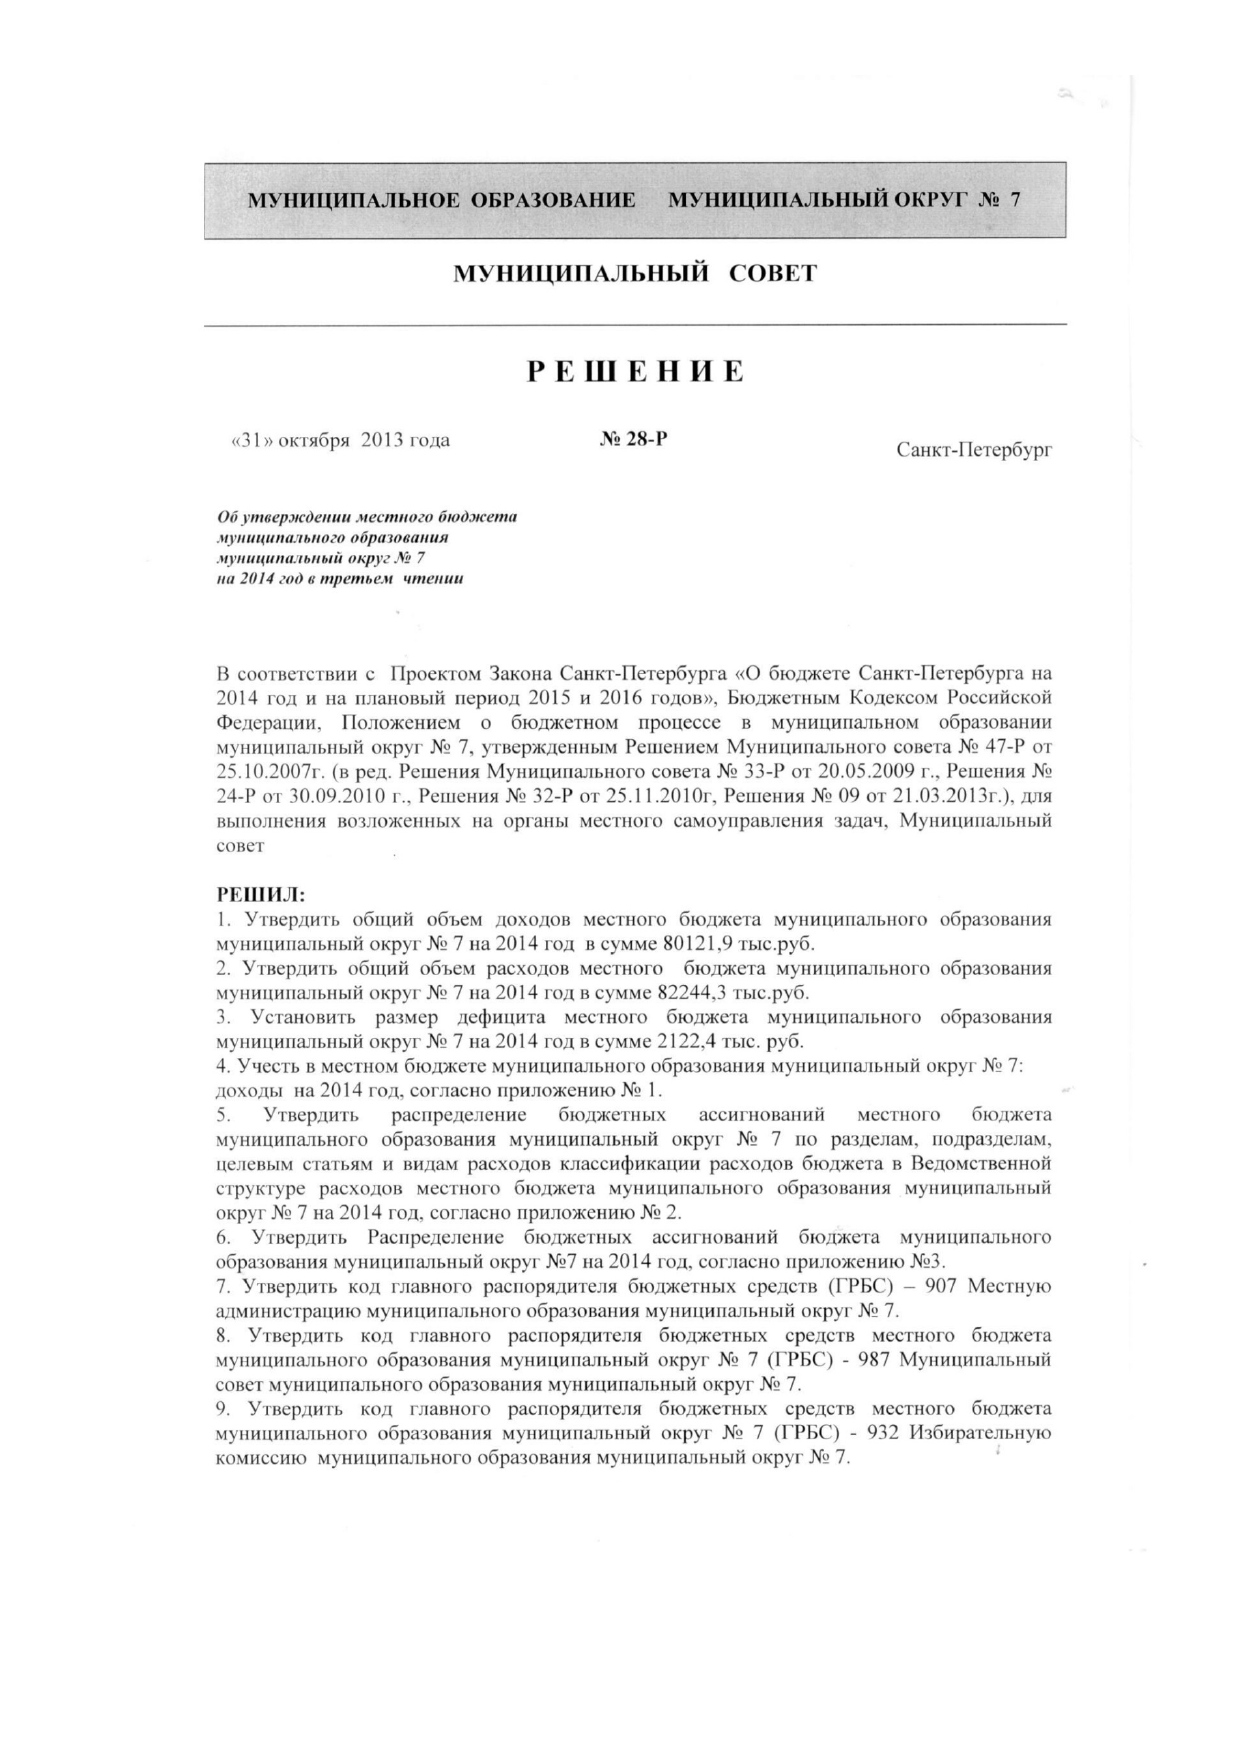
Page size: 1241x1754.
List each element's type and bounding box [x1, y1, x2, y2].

picture [75, 75, 1166, 1574]
